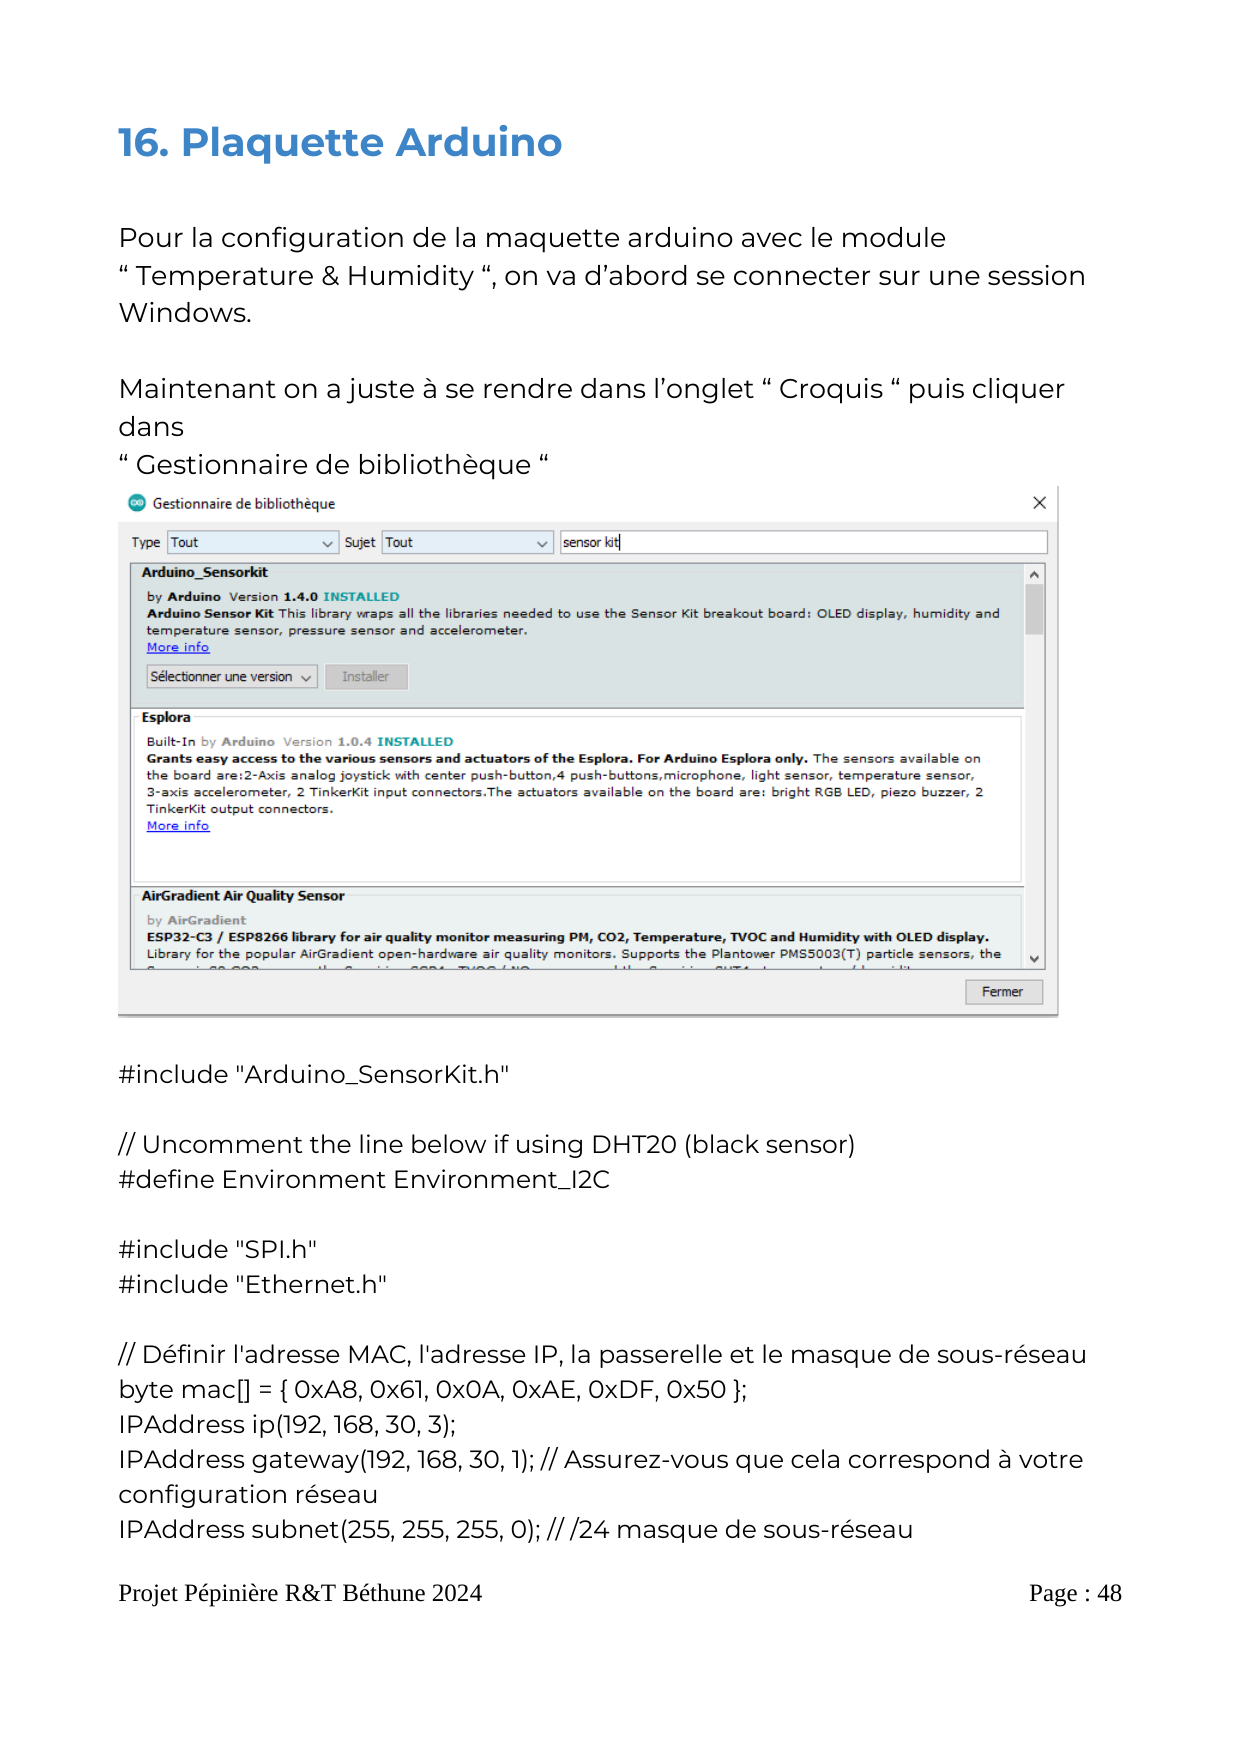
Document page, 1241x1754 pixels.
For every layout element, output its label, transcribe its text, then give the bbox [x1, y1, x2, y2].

picture [118, 486, 1059, 1018]
text #define Environment Environment_I2C [118, 1165, 1122, 1195]
text #include "SPI.h" [118, 1235, 1122, 1265]
text byte mac[] = { 0xA8, 0x61, 0x0A, 0xAE, 0xDF, 0x50 }; [118, 1375, 1122, 1405]
text // Définir l'adresse MAC, l'adresse IP, la passerelle et le masque de sous-réseau [118, 1340, 1122, 1370]
text Maintenant on a juste à se rendre dans l’onglet “ Croquis “ puis cliquer dans [118, 372, 1122, 443]
text #include "Arduino_SensorKit.h" [118, 1060, 1122, 1090]
text Pour la configuration de la maquette arduino avec le module [118, 221, 1122, 254]
text #include "Ethernet.h" [118, 1270, 1122, 1300]
text 16. Plaquette Arduino [118, 118, 1122, 166]
text IPAddress ip(192, 168, 30, 3); [118, 1410, 1122, 1440]
text “ Gestionnaire de bibliothèque “ [118, 448, 1122, 481]
text // Uncomment the line below if using DHT20 (black sensor) [118, 1130, 1122, 1160]
text IPAddress subnet(255, 255, 255, 0); // /24 masque de sous-réseau [118, 1515, 1122, 1545]
text “ Temperature & Humidity “, on va d’abord se connecter sur une session Windows. [118, 259, 1122, 330]
text IPAddress gateway(192, 168, 30, 1); // Assurez-vous que cela correspond à votre configuration réseau [118, 1445, 1122, 1510]
